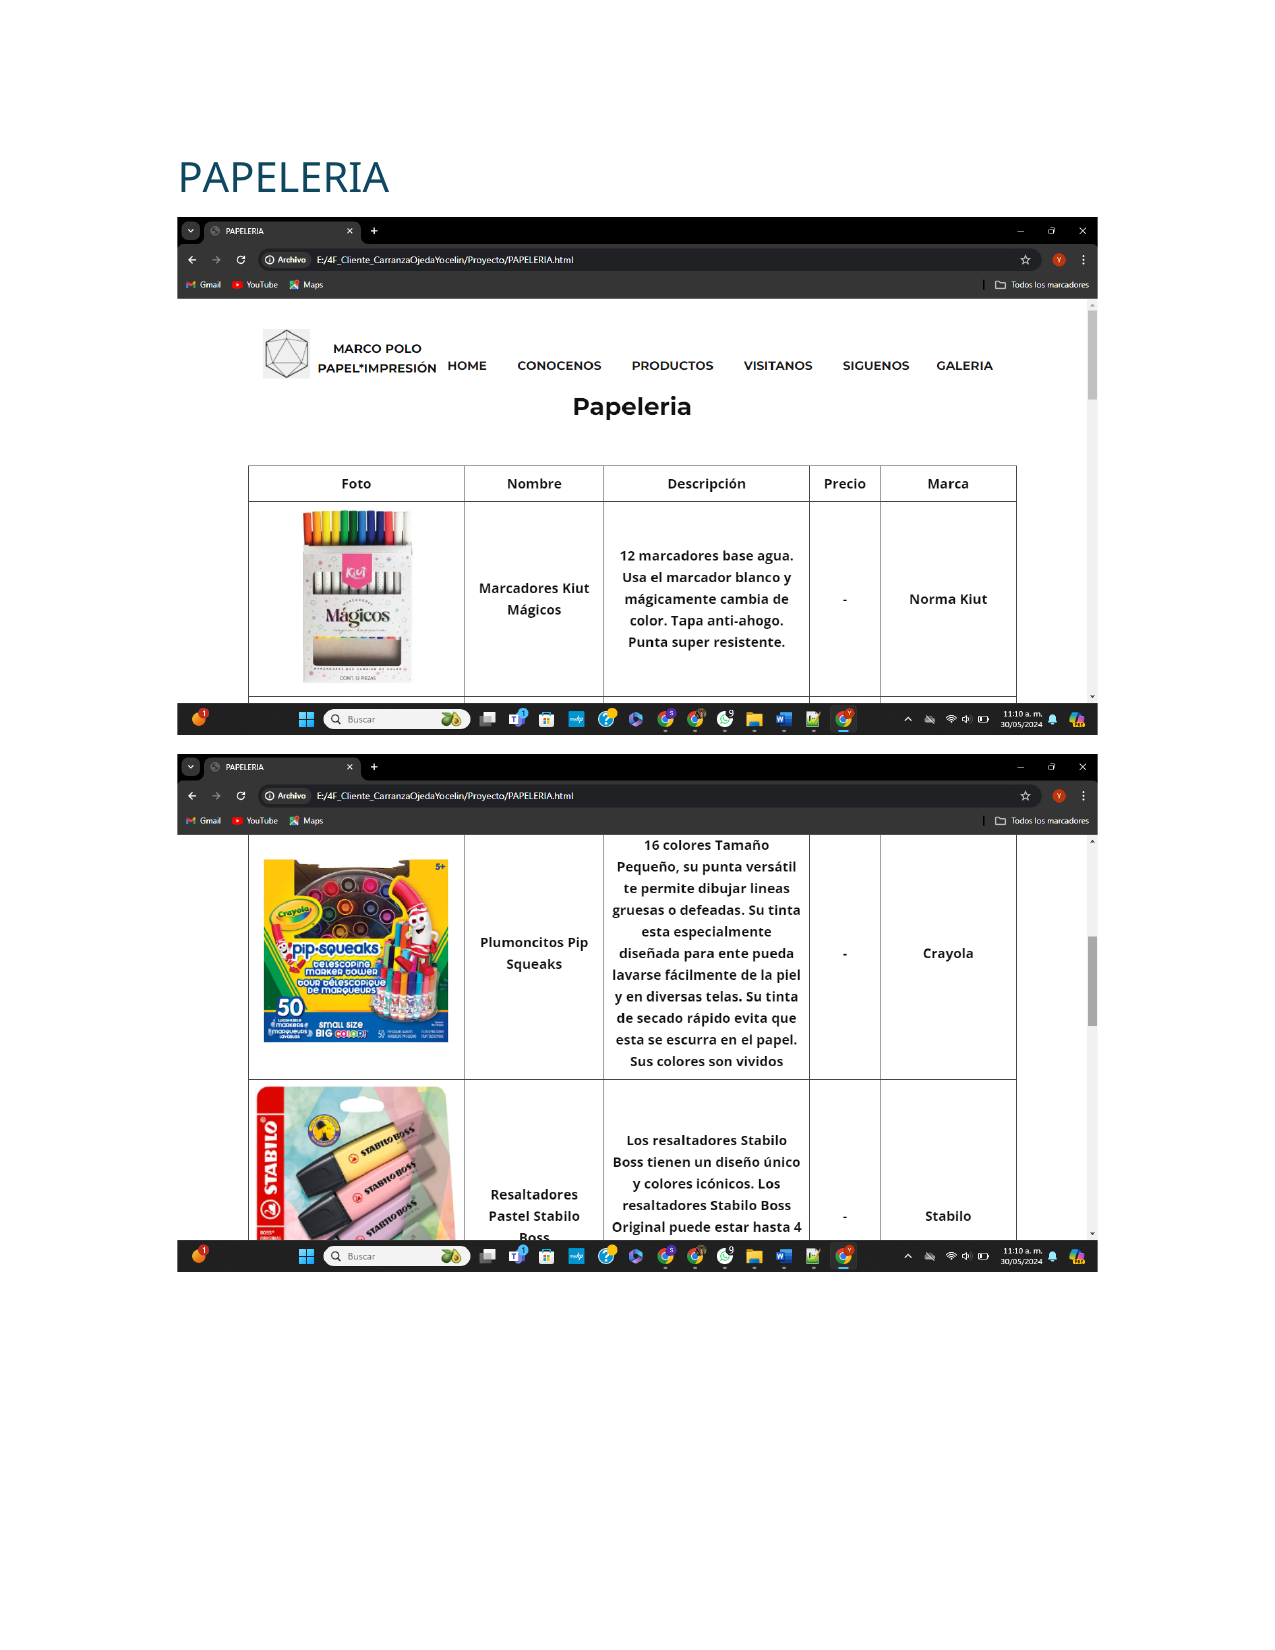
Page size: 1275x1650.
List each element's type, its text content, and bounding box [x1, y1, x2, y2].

picture [177, 754, 1098, 1272]
subtitle PAPELERIA [177, 148, 1098, 204]
picture [177, 217, 1098, 735]
